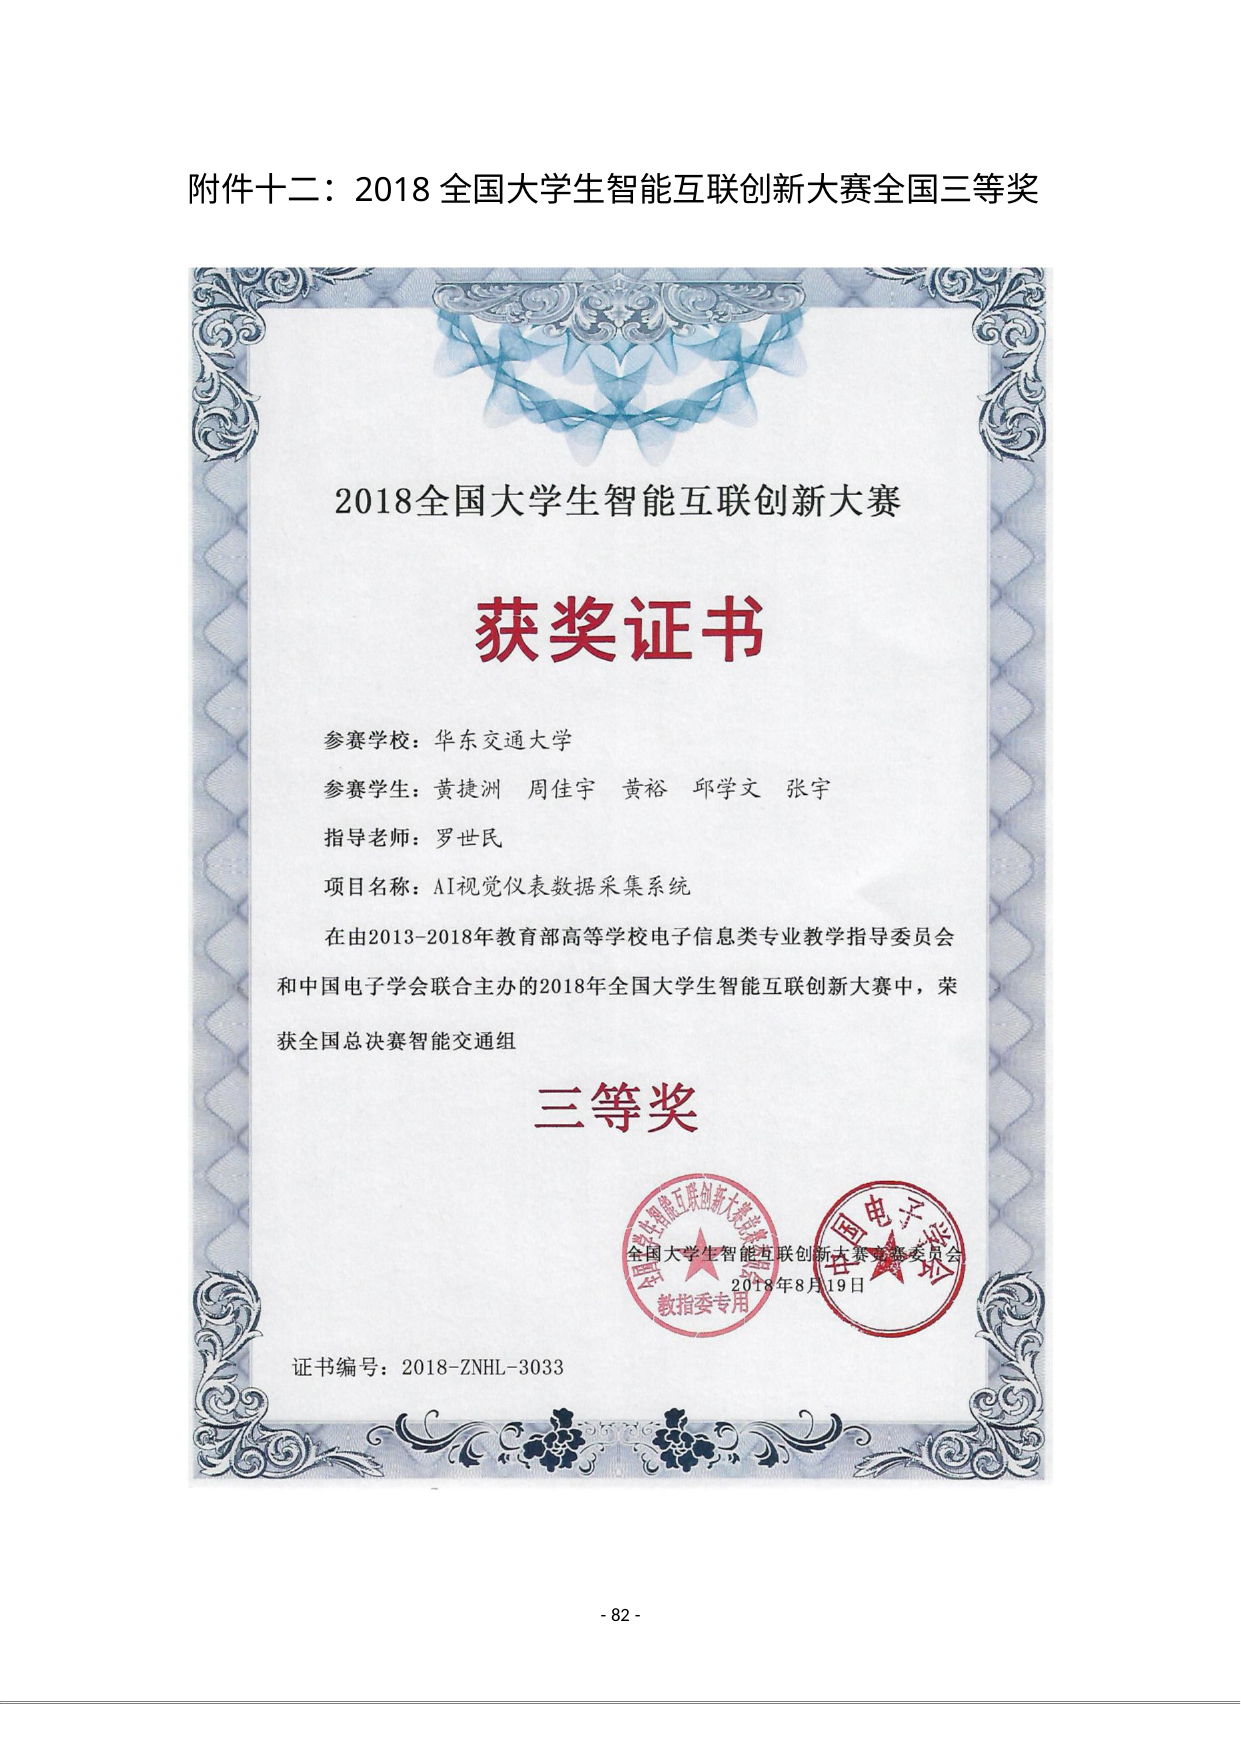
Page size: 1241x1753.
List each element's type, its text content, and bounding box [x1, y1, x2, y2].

text - 82 - [600, 1605, 1230, 1626]
text 附件十二：2018 全国大学生智能互联创新大赛全国三等奖 [188, 173, 1230, 208]
picture [0, 1699, 1241, 1708]
picture [185, 264, 1055, 1492]
